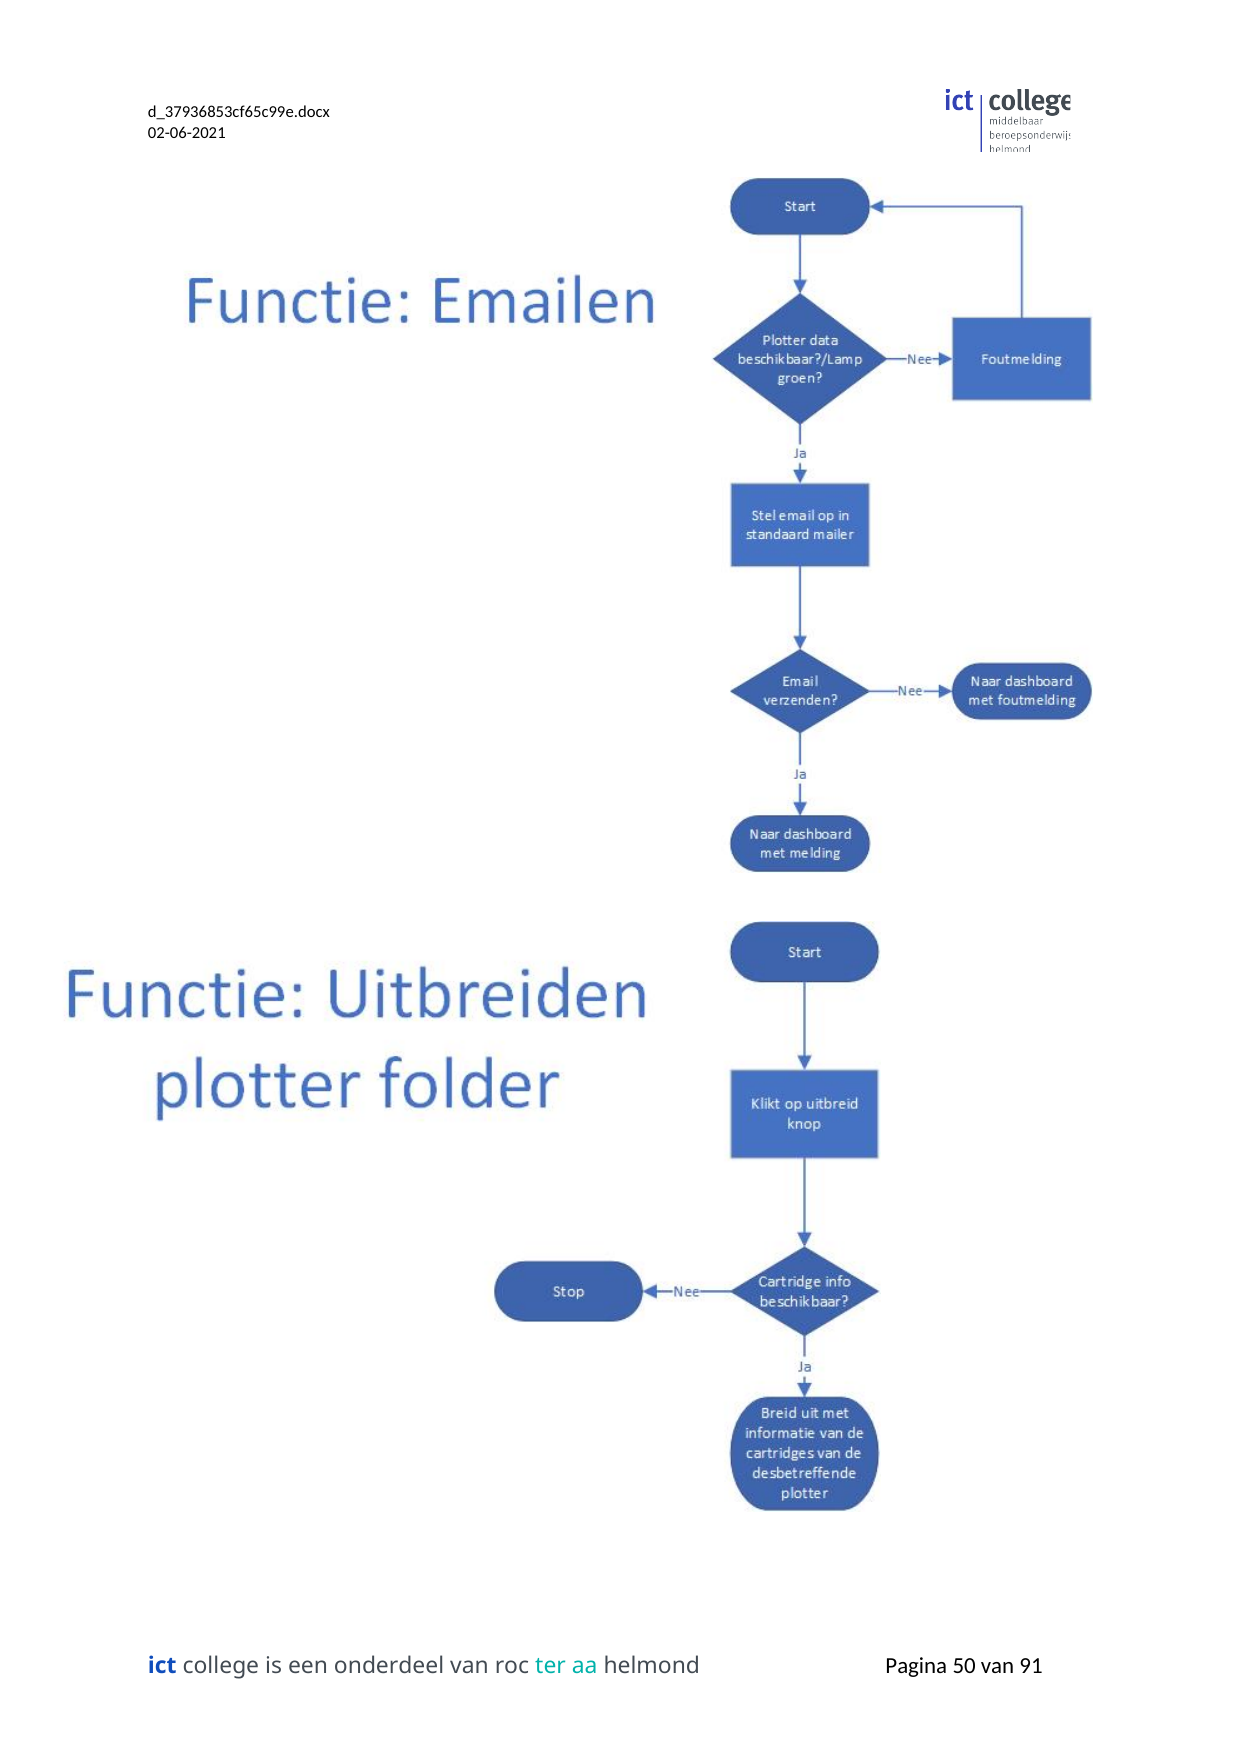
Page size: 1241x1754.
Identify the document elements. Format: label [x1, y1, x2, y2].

picture [24, 921, 881, 1512]
picture [147, 177, 1093, 873]
picture [945, 89, 1071, 152]
